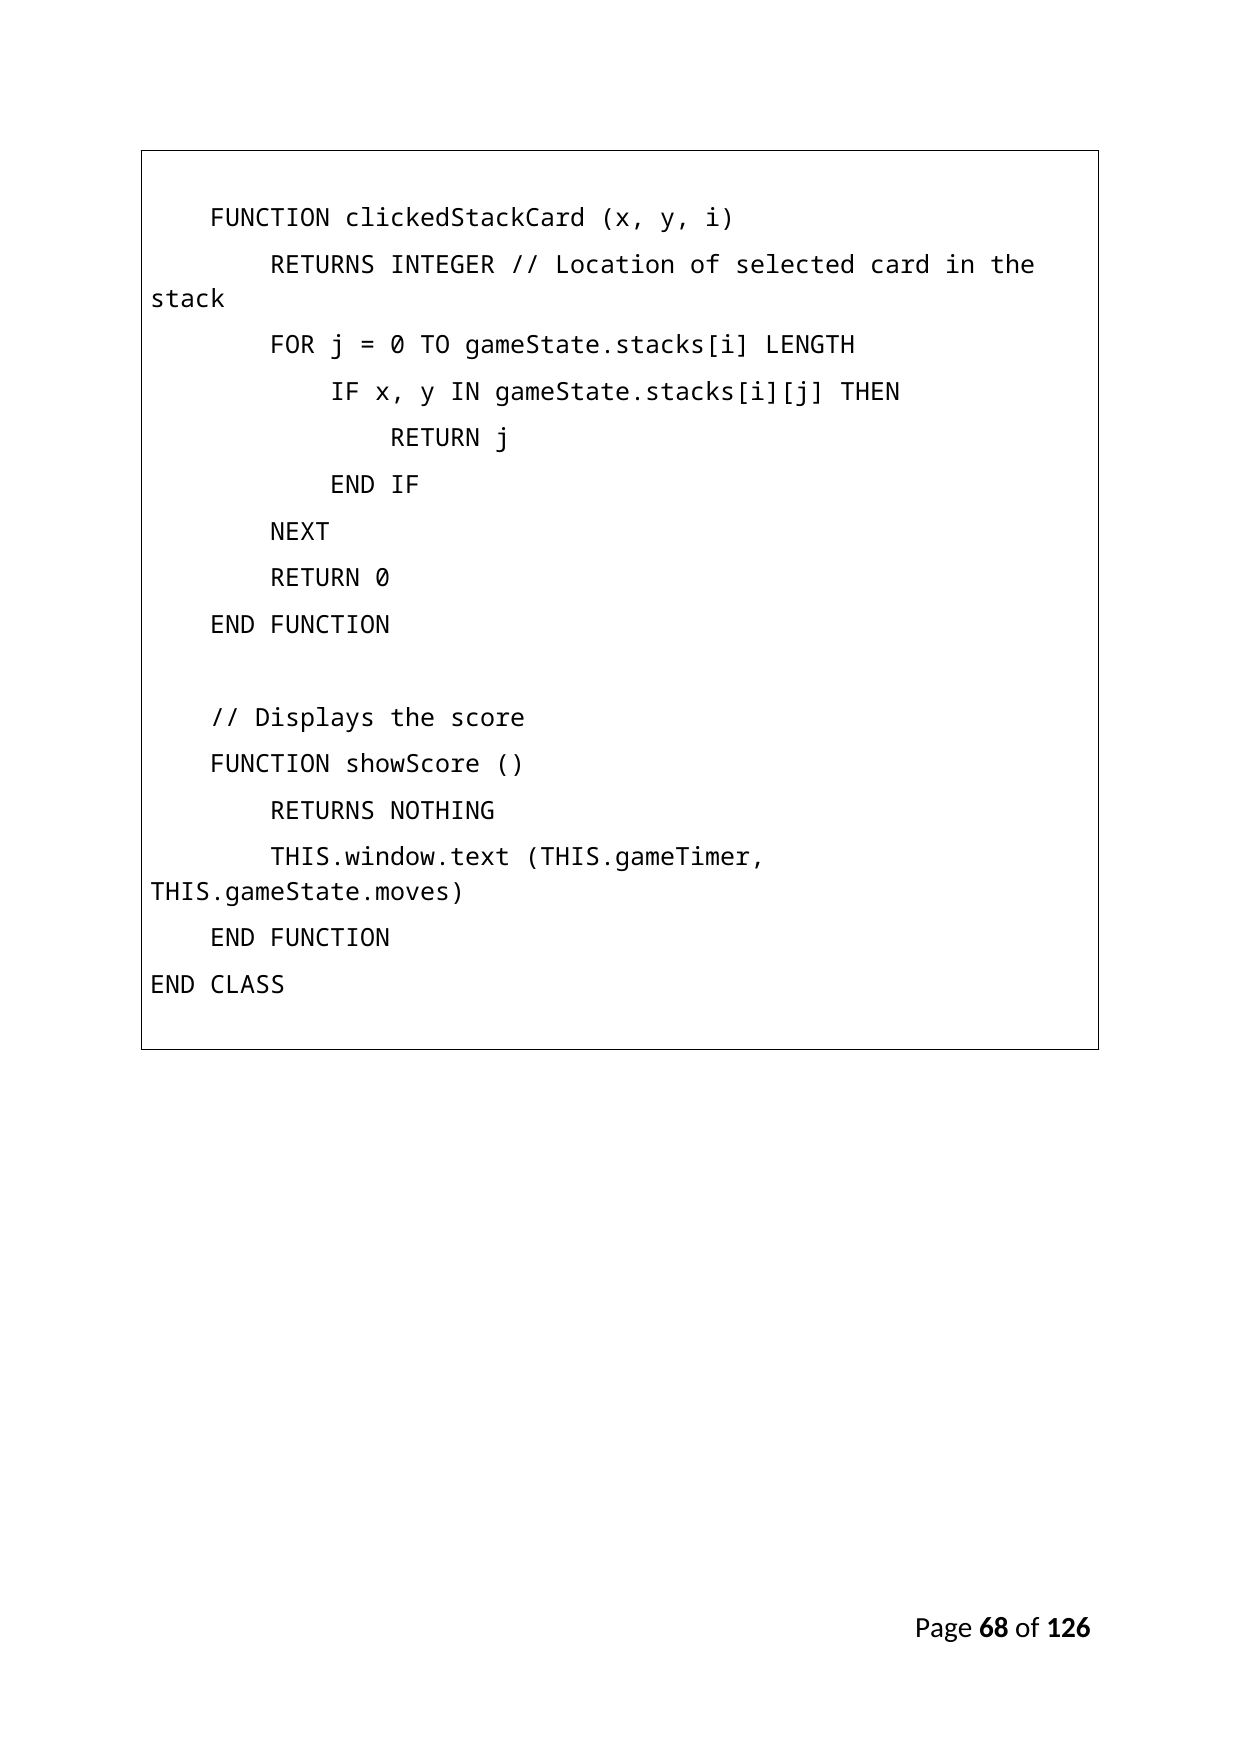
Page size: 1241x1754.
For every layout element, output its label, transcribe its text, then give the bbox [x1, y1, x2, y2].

text THIS.window.text (THIS.gameTimer, THIS.gameState.moves) [142, 836, 1098, 907]
text FOR j = 0 TO gameState.stacks[i] LENGTH [142, 324, 1098, 361]
text // Displays the score [142, 696, 1098, 733]
text RETURNS NOTHING [142, 789, 1098, 827]
text FUNCTION showScore () [142, 743, 1098, 780]
text RETURNS INTEGER // Location of selected card in the stack [142, 243, 1098, 314]
text RETURN j [142, 417, 1098, 454]
text END FUNCTION [142, 603, 1098, 640]
text END CLASS [142, 963, 1098, 1000]
text END FUNCTION [142, 917, 1098, 954]
text FUNCTION clickedStackCard (x, y, i) [142, 197, 1098, 234]
text RETURN 0 [142, 557, 1098, 594]
text NEXT [142, 510, 1098, 547]
text IF x, y IN gameState.stacks[i][j] THEN [142, 370, 1098, 407]
text END IF [142, 463, 1098, 501]
